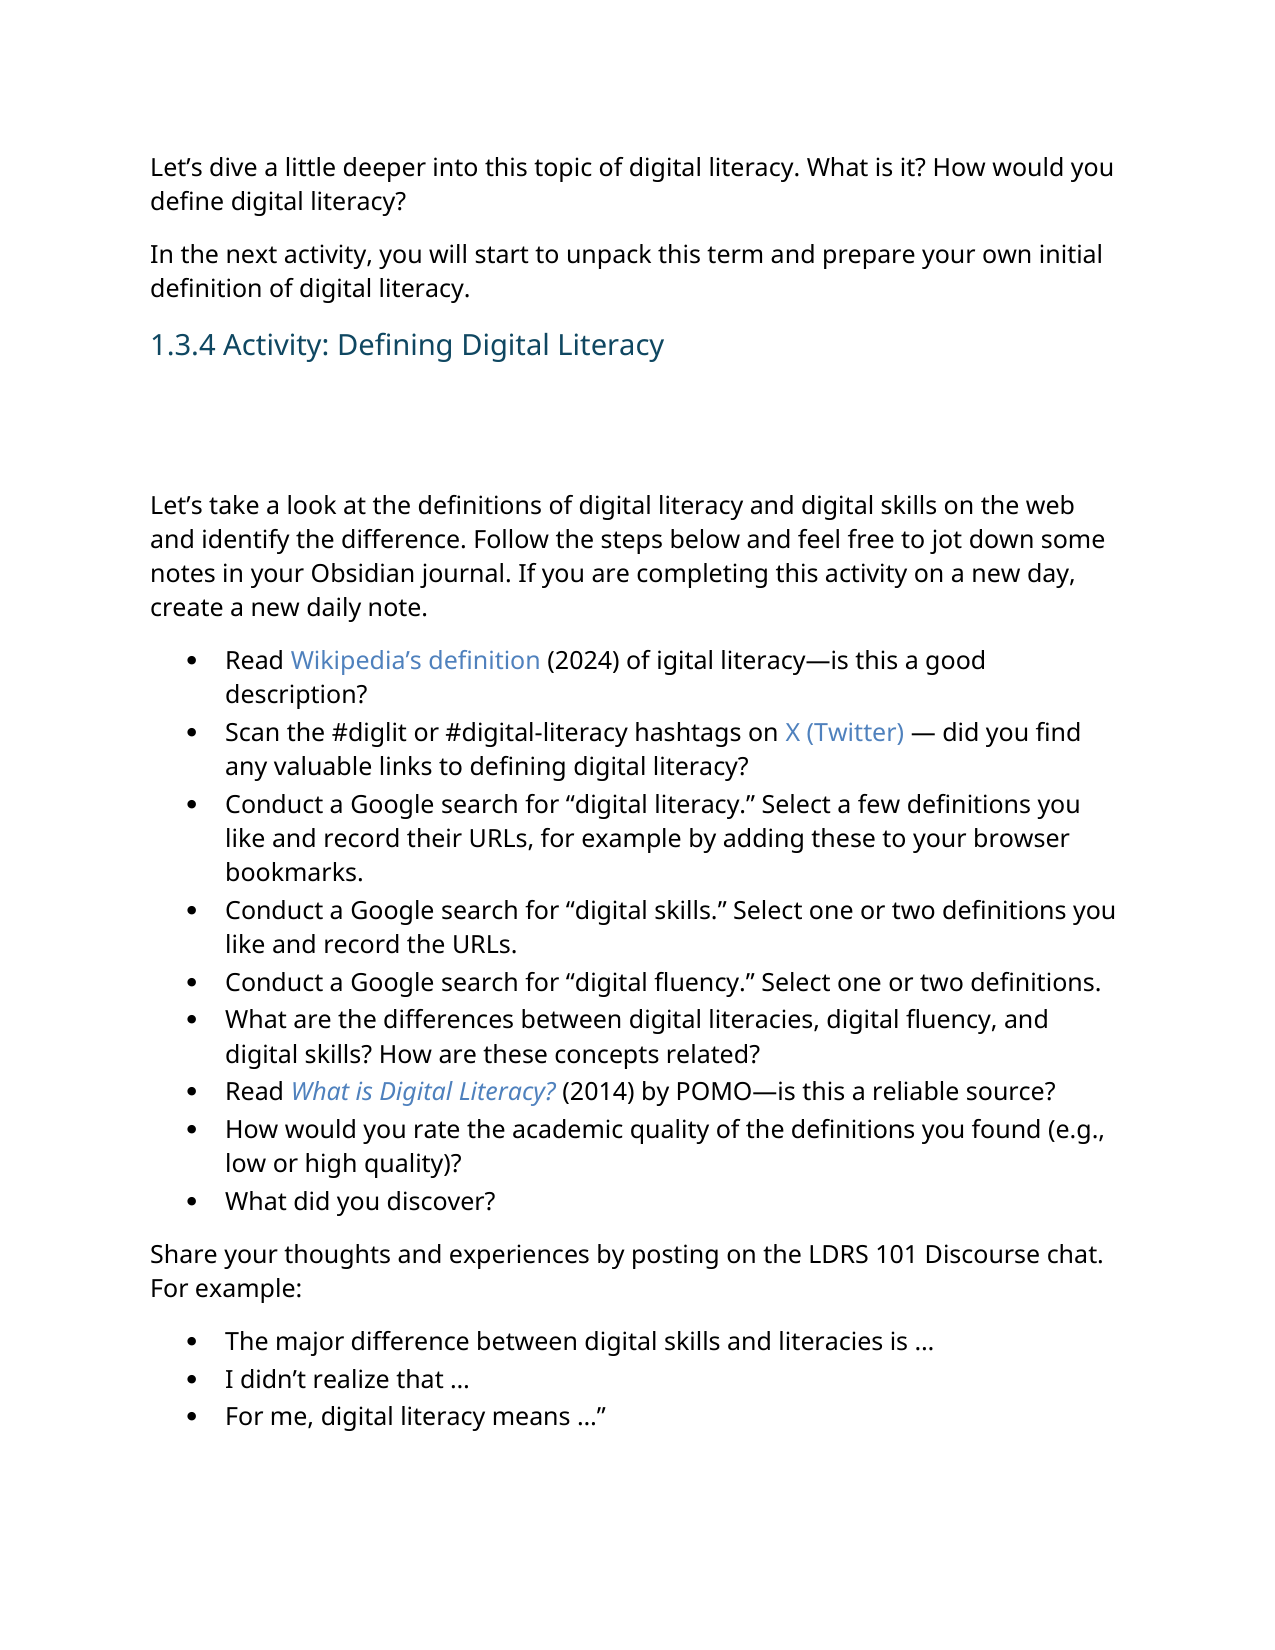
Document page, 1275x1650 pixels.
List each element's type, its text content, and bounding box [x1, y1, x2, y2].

list Conduct a Google search for “digital literacy.” Select a few definitions you like and record their URLs, for example by adding these to your browser bookmarks. [187, 787, 1125, 889]
list What are the differences between digital literacies, digital fluency, and digital skills? How are these concepts related? [187, 1002, 1125, 1070]
text Share your thoughts and experiences by posting on the LDRS 101 Discourse chat. For example: [150, 1237, 1125, 1305]
list Conduct a Google search for “digital skills.” Select one or two definitions you like and record the URLs. [187, 892, 1125, 961]
list Read Wikipedia’s definition (2024) of igital literacy—is this a good description? [187, 643, 1125, 711]
list What did you discover? [187, 1184, 1125, 1218]
text Let’s take a look at the definitions of digital literacy and digital skills on the web and identify the difference. Follow the steps below and feel free to jot down some notes in your Obsidian journal. If you are completing this activity on a new day, create a new daily note. [150, 488, 1125, 624]
text Let’s dive a little deeper into this topic of digital literacy. What is it? How would you define digital literacy? [150, 150, 1125, 218]
list The major difference between digital skills and literacies is … [187, 1323, 1125, 1357]
subtitle 1.3.4 Activity: Defining Digital Literacy [150, 324, 1125, 363]
list I didn’t realize that … [187, 1361, 1125, 1395]
list Scan the #diglit or #digital-literacy hashtags on X (Twitter) — did you find any valuable links to defining digital literacy? [187, 715, 1125, 783]
list Conduct a Google search for “digital fluency.” Select one or two definitions. [187, 964, 1125, 998]
list Read What is Digital Literacy? (2014) by POMO—is this a reliable source? [187, 1074, 1125, 1108]
list For me, digital literacy means …” [187, 1399, 1125, 1433]
text In the next activity, you will start to unpack this term and prepare your own initial definition of digital literacy. [150, 237, 1125, 305]
list How would you rate the academic quality of the definitions you found (e.g., low or high quality)? [187, 1112, 1125, 1180]
